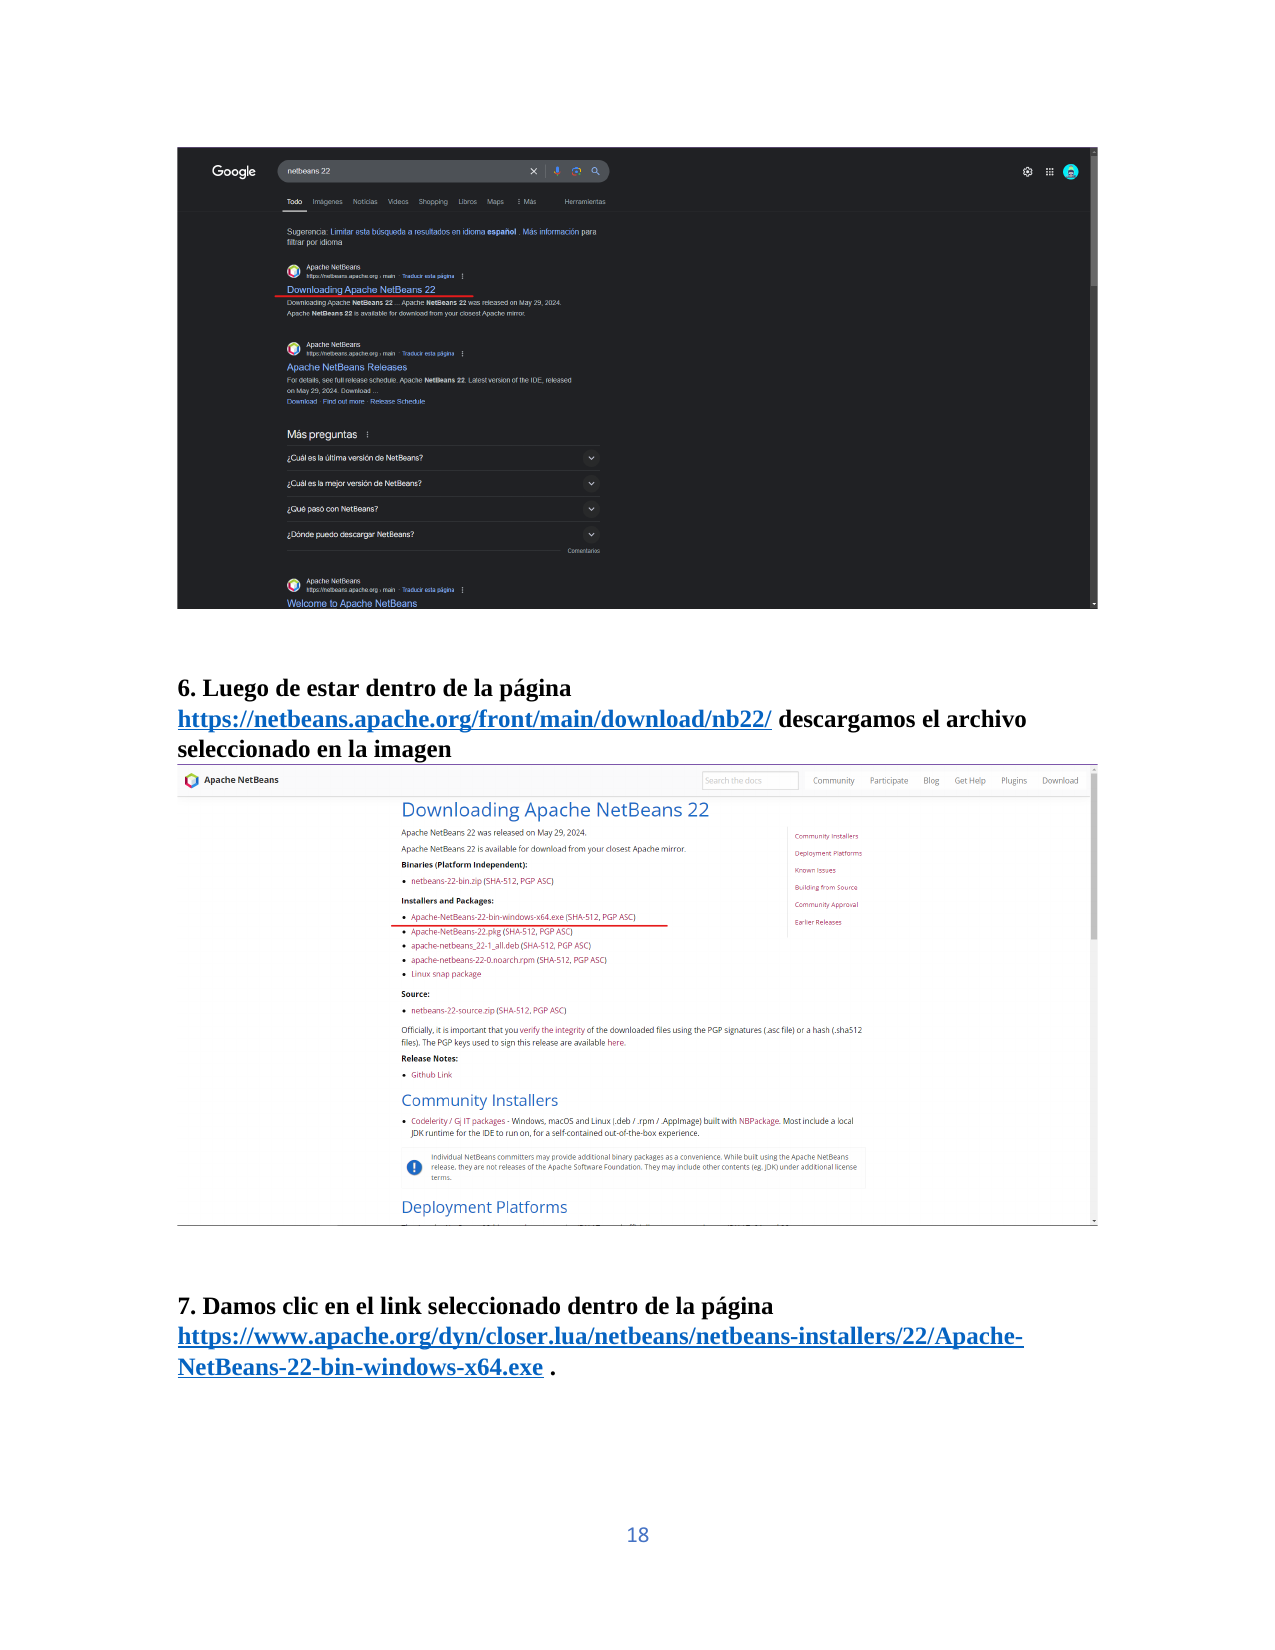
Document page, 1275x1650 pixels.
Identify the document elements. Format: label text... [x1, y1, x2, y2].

picture [177, 147, 1098, 609]
text 7. Damos clic en el link seleccionado dentro de la página https://www.apache.org/dyn/closer.lua/netbeans/netbeans-installers/22/Apache-NetBeans-22-bin-windows-x64.exe . [177, 1291, 1098, 1381]
text 6. Luego de estar dentro de la página https://netbeans.apache.org/front/main/download/nb22/ descargamos el archivo seleccionado en la imagen [177, 673, 1098, 764]
picture [177, 764, 1098, 1226]
